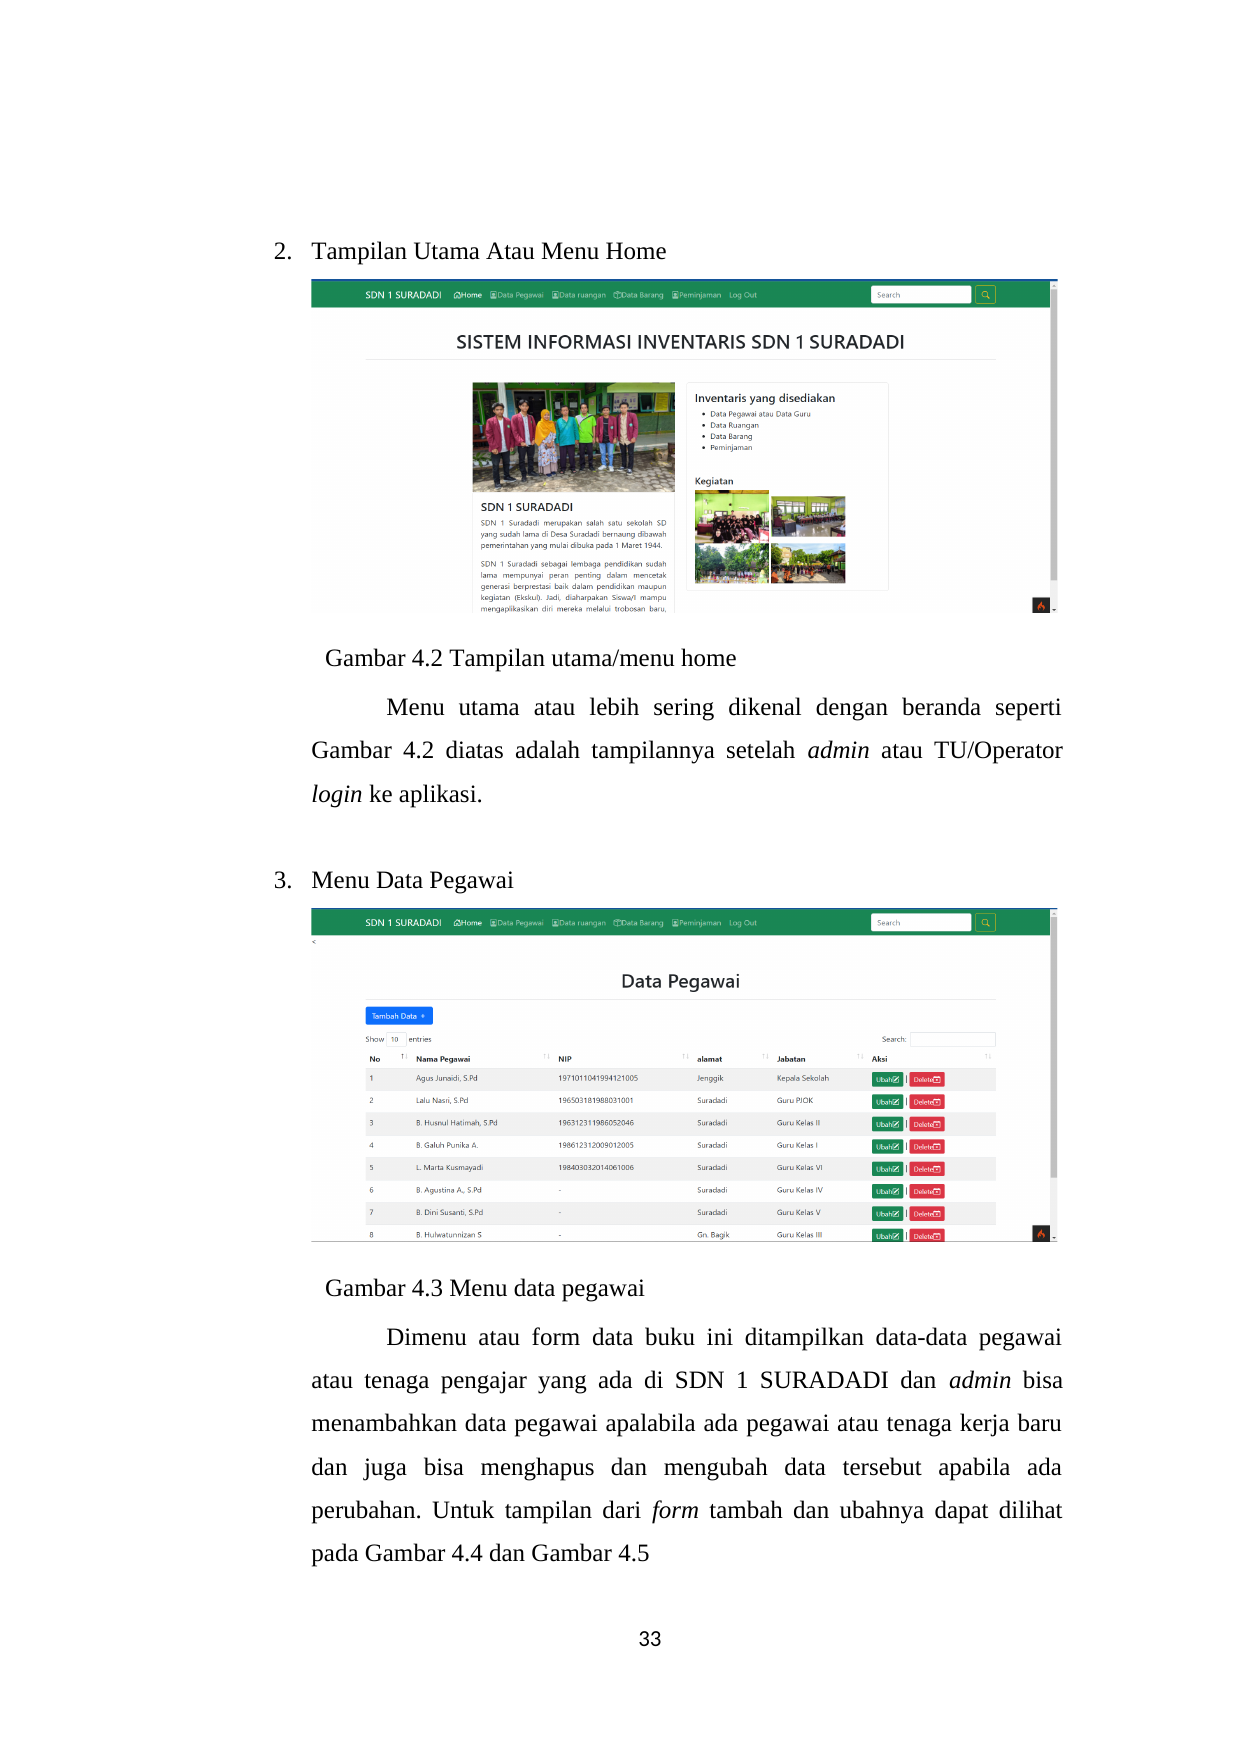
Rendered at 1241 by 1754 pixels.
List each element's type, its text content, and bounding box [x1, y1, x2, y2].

text Gambar 4.2 Tampilan utama/menu home [325, 643, 1063, 672]
list Menu utama atau lebih sering dikenal dengan beranda seperti Gambar 4.2 diatas adalah tampilannya setelah admin atau TU/Operator login ke aplikasi. [311, 692, 1063, 807]
list Dimenu atau form data buku ini ditampilkan data-data pegawai atau tenaga pengajar yang ada di SDN 1 SURADADI dan admin bisa menambahkan data pegawai apalabila ada pegawai atau tenaga kerja baru dan juga bisa menghapus dan mengubah data tersebut apabila ada perubahan. Untuk tampilan dari form tambah dan ubahnya dapat dilihat pada Gambar 4.4 dan Gambar 4.5 [311, 1322, 1063, 1567]
picture [311, 908, 1058, 1242]
list Tampilan Utama Atau Menu Home [274, 236, 1063, 265]
list Menu Data Pegawai [274, 865, 1063, 894]
text Gambar 4.3 Menu data pegawai [325, 1273, 1063, 1301]
picture [311, 279, 1058, 613]
